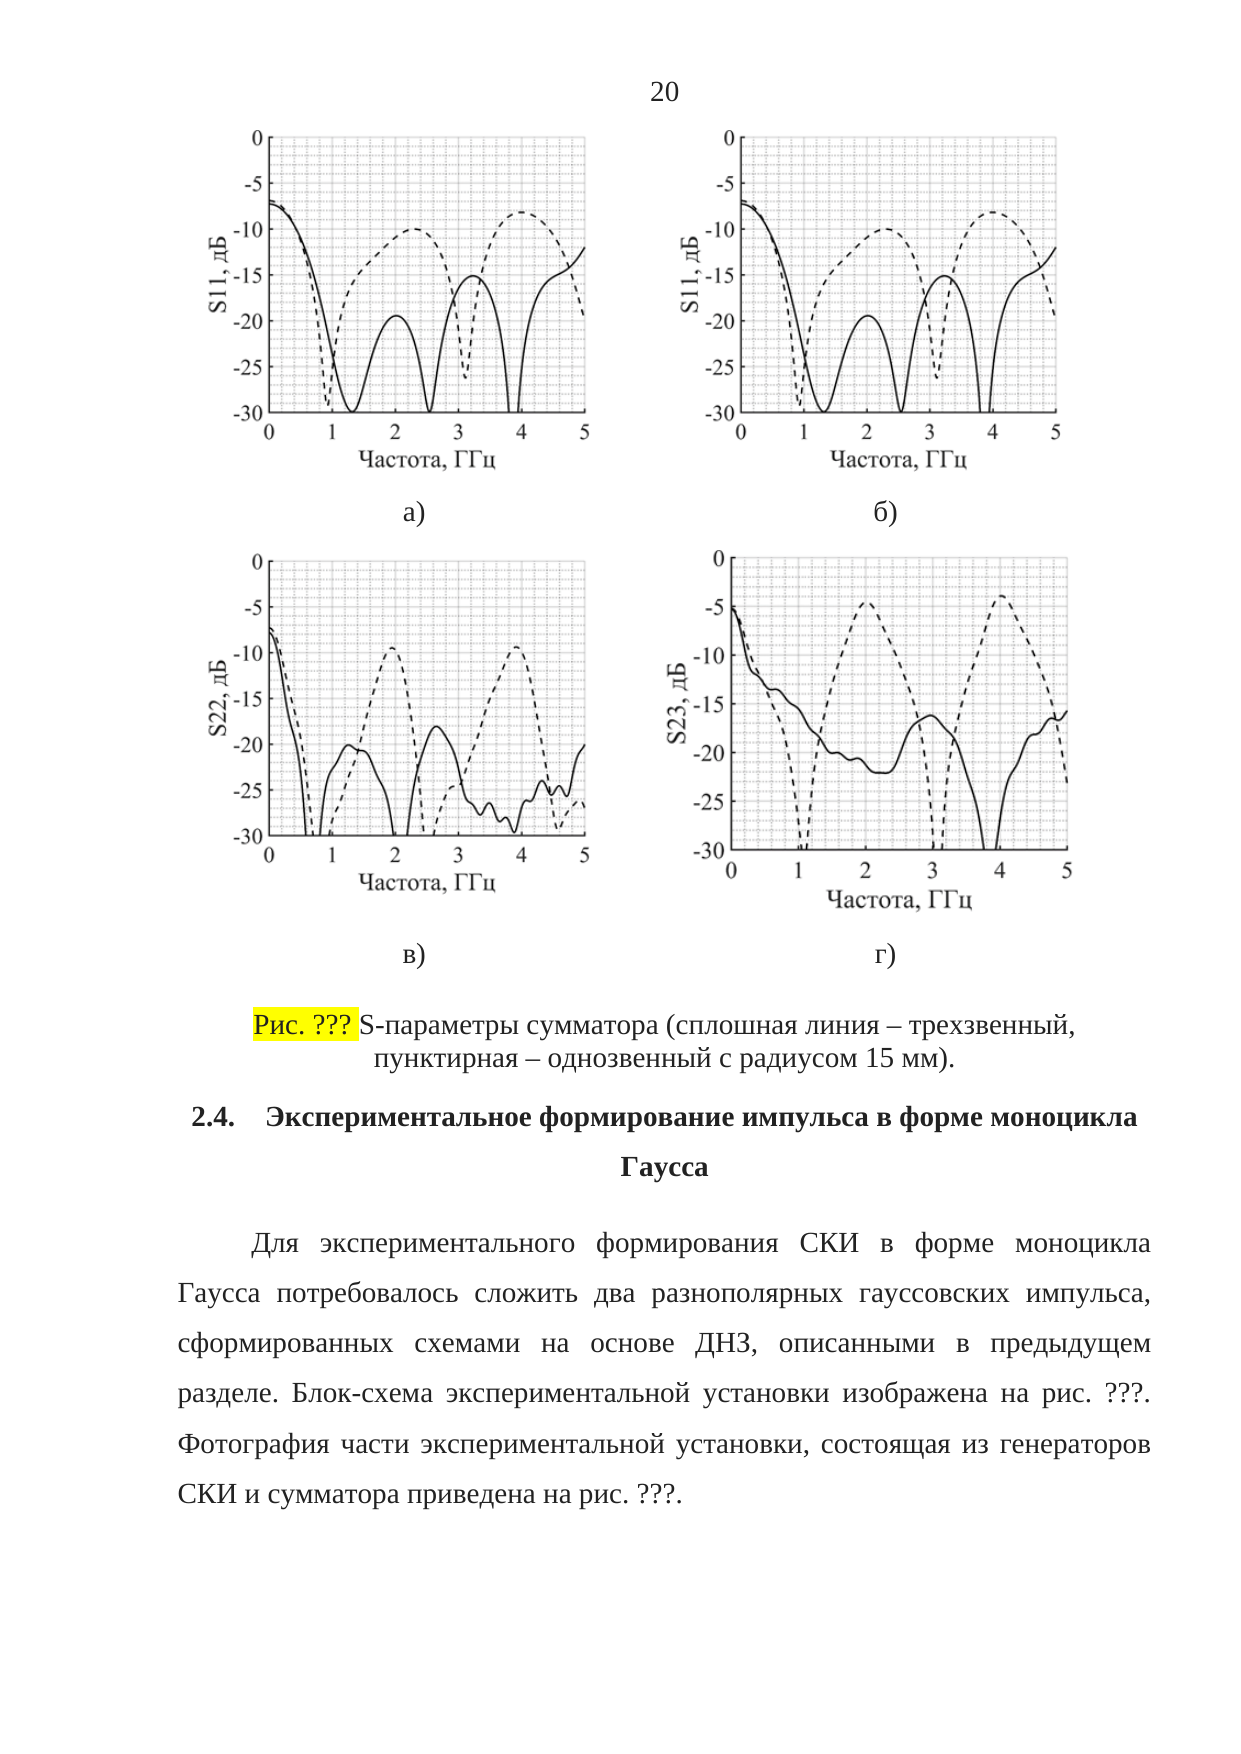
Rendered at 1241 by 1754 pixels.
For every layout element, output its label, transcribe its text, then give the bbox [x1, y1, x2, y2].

text Рис. ??? S-параметры сумматора (сплошная линия – трехзвенный, пунктирная – однозвенный с радиусом 15 мм). [177, 1007, 1152, 1074]
picture [675, 130, 1096, 472]
text Для экспериментального формирования СКИ в форме моноцикла Гаусса потребовалось сложить два разнополярных гауссовских импульса, сформированных схемами на основе ДНЗ, описанными в предыдущем разделе. Блок-схема экспериментальной установки изображена на рис. ???. Фотография части экспериментальной установки, состоящая из генераторов СКИ и сумматора приведена на рис. ???. [177, 1225, 1152, 1510]
subtitle Экспериментальное формирование импульса в форме моноцикла Гаусса [177, 1099, 1152, 1183]
table_cell г) [651, 926, 1120, 980]
table_cell [651, 540, 1120, 923]
table_header [651, 120, 1120, 482]
picture [203, 550, 625, 895]
table_cell в) [179, 926, 649, 980]
table_cell а) [179, 484, 649, 538]
table_cell б) [651, 484, 1120, 538]
picture [661, 550, 1110, 913]
picture [203, 130, 625, 472]
table_header [179, 120, 649, 482]
table_cell [179, 540, 649, 923]
